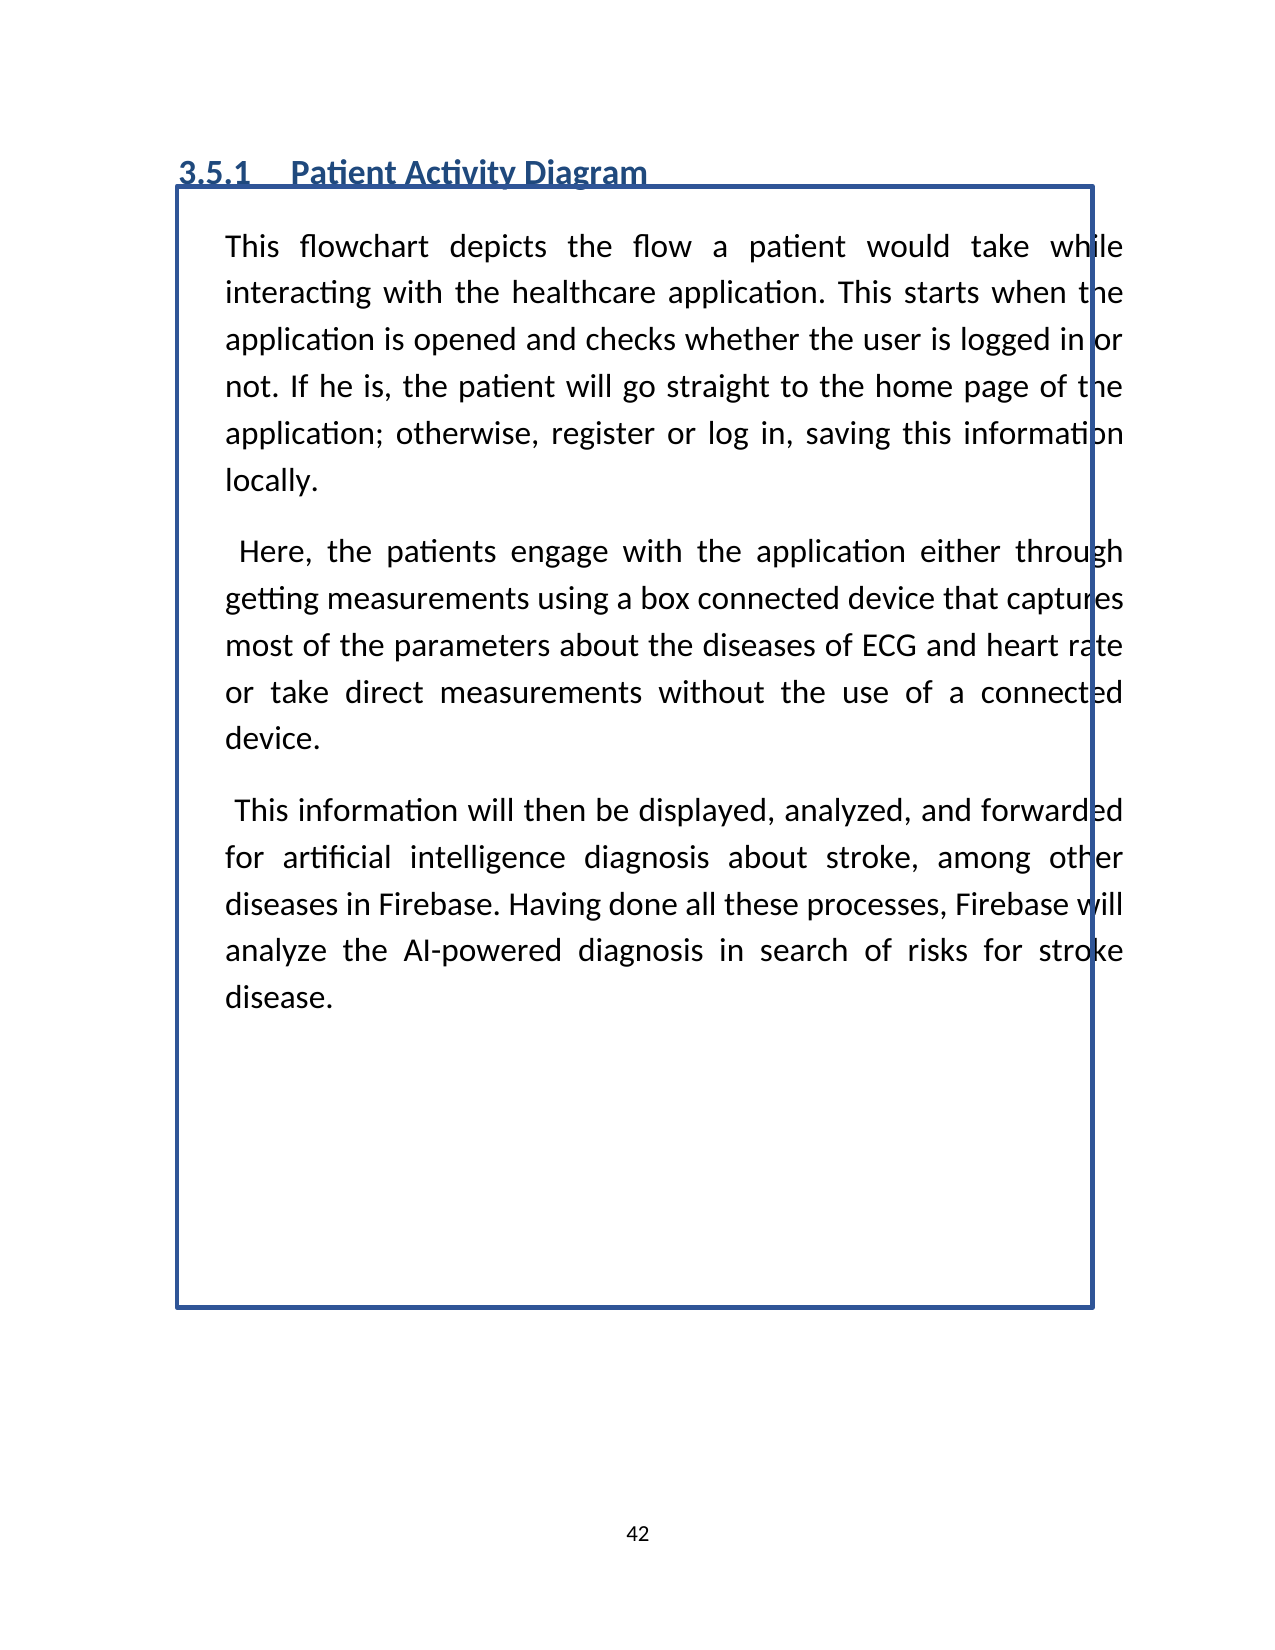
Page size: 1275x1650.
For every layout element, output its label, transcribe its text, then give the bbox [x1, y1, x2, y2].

text Here, the patients engage with the application either through getting measurements using a box connected device that captures most of the parameters about the diseases of ECG and heart rate or take direct measurements without the use of a connected device. [225, 530, 1090, 758]
text This flowchart depicts the flow a patient would take while interacting with the healthcare application. This starts when the application is opened and checks whether the user is logged in or not. If he is, the patient will go straight to the home page of the application; otherwise, register or log in, saving this information locally. [225, 225, 1090, 499]
subtitle Patient Activity Diagram [178, 150, 1121, 193]
text This information will then be displayed, analyzed, and forwarded for artificial intelligence diagnosis about stroke, among other diseases in Firebase. Having done all these processes, Firebase will analyze the AI-powered diagnosis in search of risks for stroke disease. [225, 789, 1090, 1017]
